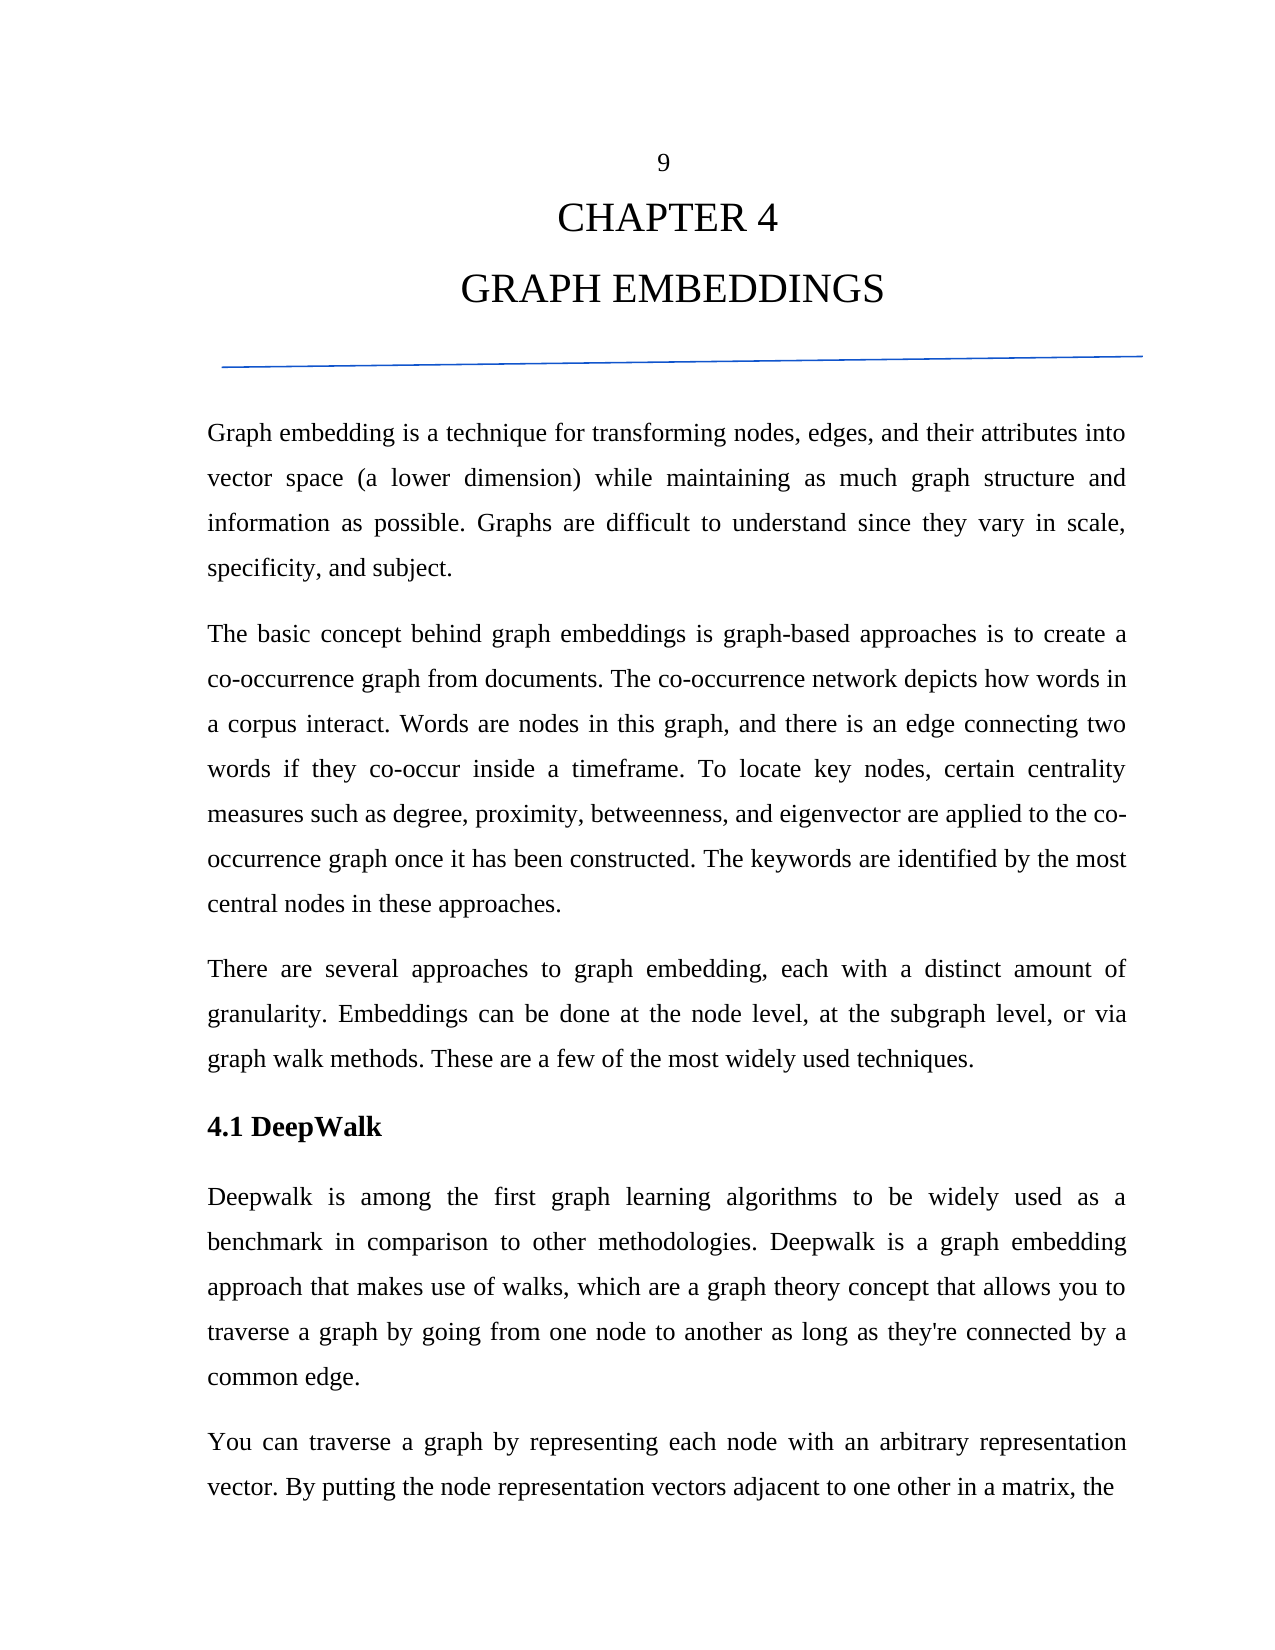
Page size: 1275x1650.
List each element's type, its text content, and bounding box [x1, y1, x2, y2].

text You can traverse a graph by representing each node with an arbitrary representation vector. By putting the node representation vectors adjacent to one other in a matrix, the [207, 1426, 1128, 1501]
text 4.1 DeepWalk [207, 1109, 1128, 1143]
text CHAPTER 4 [207, 192, 1128, 240]
text 9 [207, 147, 1128, 177]
text There are several approaches to graph embedding, each with a distinct amount of granularity. Embeddings can be done at the node level, at the subgraph level, or via graph walk methods. These are a few of the most widely used techniques. [207, 953, 1128, 1073]
text The basic concept behind graph embeddings is graph-based approaches is to create a co-occurrence graph from documents. The co-occurrence network depicts how words in a corpus interact. Words are nodes in this graph, and there is an edge connecting two words if they co-occur inside a timeframe. To locate key nodes, certain centrality measures such as degree, proximity, betweenness, and eigenvector are applied to the co-occurrence graph once it has been constructed. The keywords are identified by the most central nodes in these approaches. [207, 618, 1128, 918]
text Graph embedding is a technique for transforming nodes, edges, and their attributes into vector space (a lower dimension) while maintaining as much graph structure and information as possible. Graphs are difficult to understand since they vary in scale, specificity, and subject. [207, 417, 1128, 582]
text Deepwalk is among the first graph learning algorithms to be widely used as a benchmark in comparison to other methodologies. Deepwalk is a graph embedding approach that makes use of walks, which are a graph theory concept that allows you to traverse a graph by going from one node to another as long as they're connected by a common edge. [207, 1181, 1128, 1391]
text GRAPH EMBEDDINGS [207, 264, 1128, 312]
